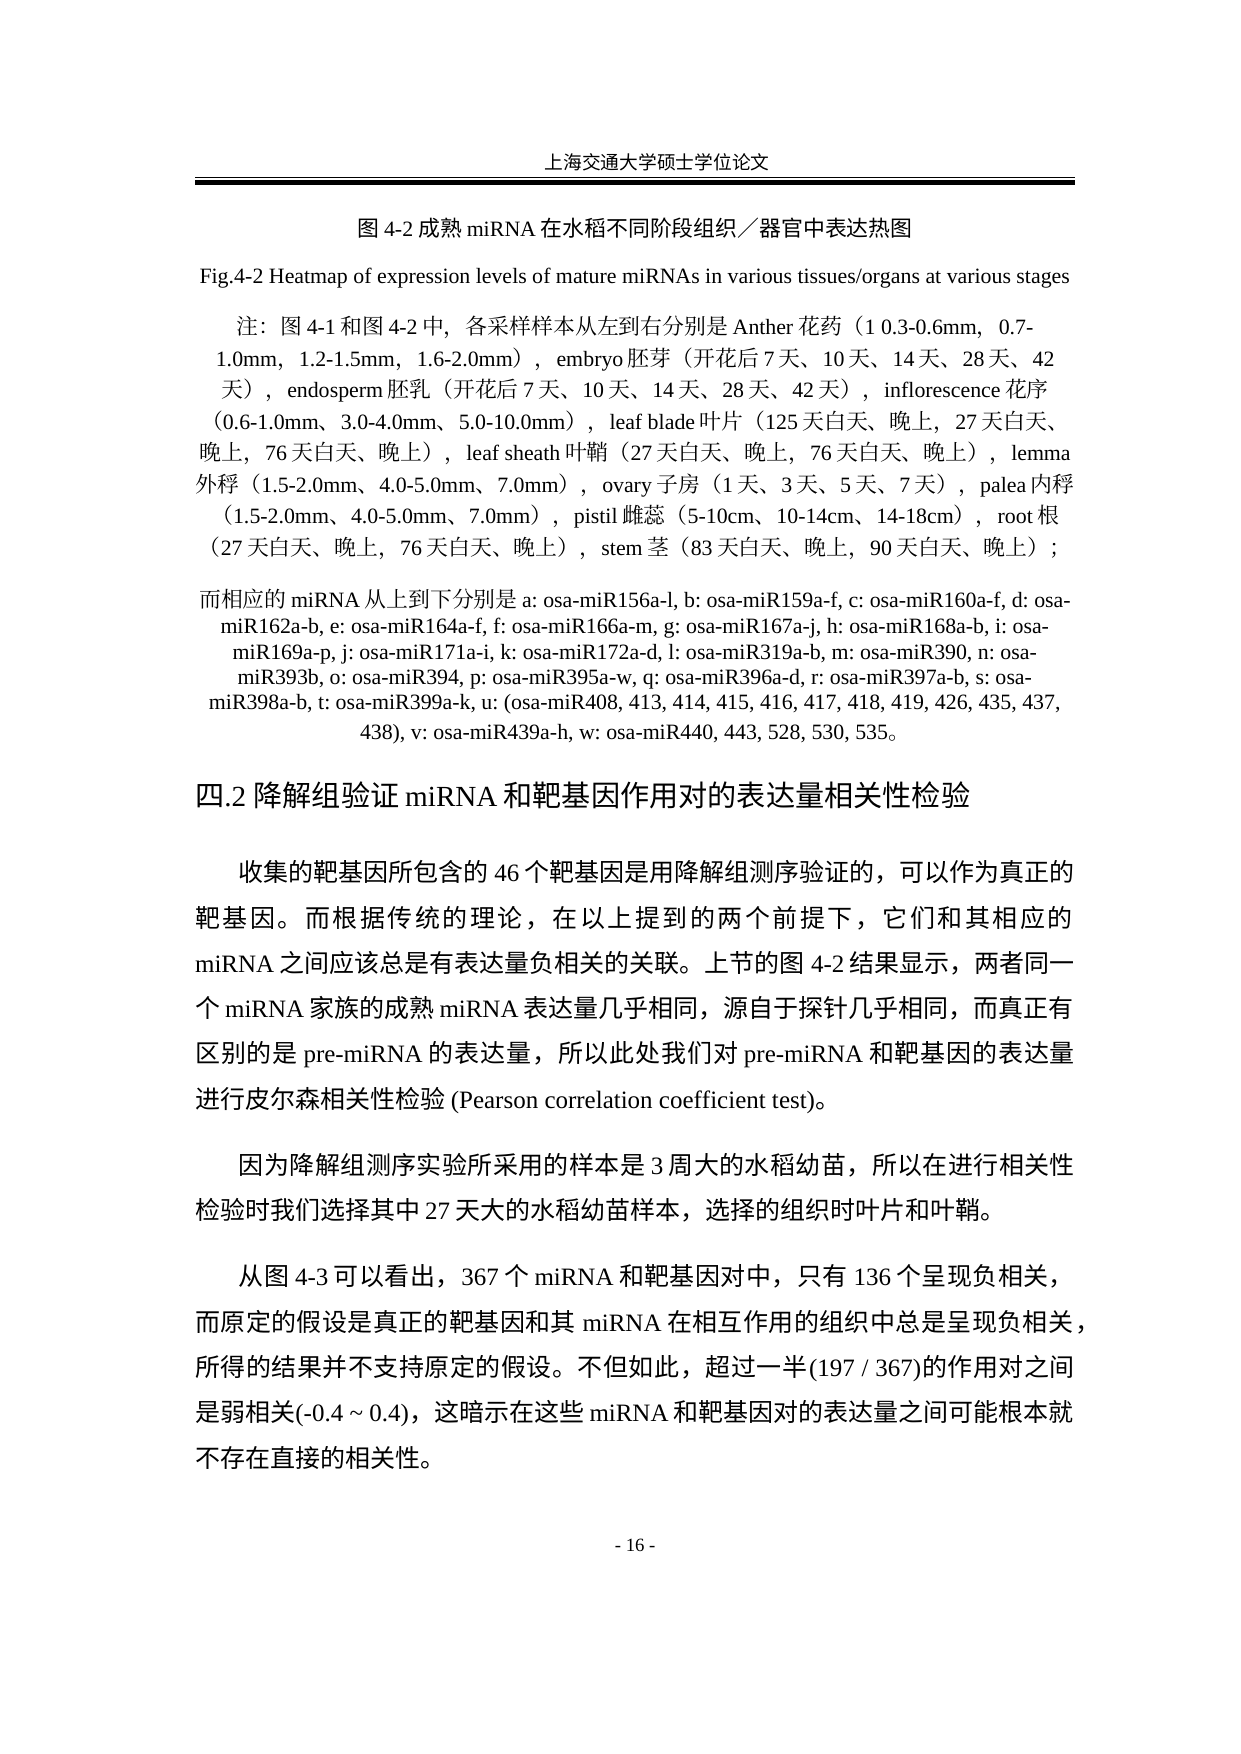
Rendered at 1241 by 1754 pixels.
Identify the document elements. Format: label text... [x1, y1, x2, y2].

subtitle 降解组验证miRNA和靶基因作用对的表达量相关性检验 [195, 773, 1075, 815]
text 图4-2 成熟miRNA在水稻不同阶段组织／器官中表达热图 [195, 211, 1075, 243]
text 而相应的miRNA从上到下分别是a: osa-miR156a-l, b: osa-miR159a-f, c: osa-miR160a-f, d: osa-miR162a-b, e: osa-miR164a-f, f: osa-miR166a-m, g: osa-miR167a-j, h: osa-miR168a-b, i: osa-miR169a-p, j: osa-miR171a-i, k: osa-miR172a-d, l: osa-miR319a-b, m: osa-miR390, n: osa-miR393b, o: osa-miR394, p: osa-miR395a-w, q: osa-miR396a-d, r: osa-miR397a-b, s: osa-miR398a-b, t: osa-miR399a-k, u: (osa-miR408, 413, 414, 415, 416, 417, 418, 419, 426, 435, 437, 438), v: osa-miR439a-h, w: osa-miR440, 443, 528, 530, 535。 [195, 582, 1075, 746]
text Fig.4-2 Heatmap of expression levels of mature miRNAs in various tissues/organs at various stages [195, 263, 1075, 289]
text 从图4-3可以看出，367个miRNA和靶基因对中，只有136个呈现负相关，而原定的假设是真正的靶基因和其miRNA在相互作用的组织中总是呈现负相关，所得的结果并不支持原定的假设。不但如此，超过一半(197 / 367)的作用对之间是弱相关(-0.4 ~ 0.4)，这暗示在这些miRNA和靶基因对的表达量之间可能根本就不存在直接的相关性。 [195, 1257, 1075, 1474]
text 收集的靶基因所包含的46个靶基因是用降解组测序验证的，可以作为真正的靶基因。而根据传统的理论，在以上提到的两个前提下，它们和其相应的miRNA之间应该总是有表达量负相关的关联。上节的图4-2结果显示，两者同一个miRNA家族的成熟miRNA表达量几乎相同，源自于探针几乎相同，而真正有区别的是pre-miRNA的表达量，所以此处我们对pre-miRNA和靶基因的表达量进行皮尔森相关性检验 (Pearson correlation coefficient test)。 [195, 853, 1075, 1116]
text 注：图4-1和图4-2中，各采样样本从左到右分别是Anther 花药（1 0.3-0.6mm，0.7-1.0mm，1.2-1.5mm，1.6-2.0mm），embryo胚芽（开花后7天、10天、14天、28天、42天），endosperm胚乳（开花后7天、10天、14天、28天、42天），inflorescence花序（0.6-1.0mm、3.0-4.0mm、5.0-10.0mm），leaf blade叶片（125天白天、晚上，27天白天、晚上，76天白天、晚上），leaf sheath叶鞘（27天白天、晚上，76天白天、晚上），lemma外稃（1.5-2.0mm、4.0-5.0mm、7.0mm），ovary子房（1天、3天、5天、7天），palea内稃（1.5-2.0mm、4.0-5.0mm、7.0mm），pistil雌蕊（5-10cm、10-14cm、14-18cm），root根（27天白天、晚上，76天白天、晚上），stem茎（83天白天、晚上，90天白天、晚上）； [195, 309, 1075, 561]
text 因为降解组测序实验所采用的样本是3周大的水稻幼苗，所以在进行相关性检验时我们选择其中27天大的水稻幼苗样本，选择的组织时叶片和叶鞘。 [195, 1145, 1075, 1227]
